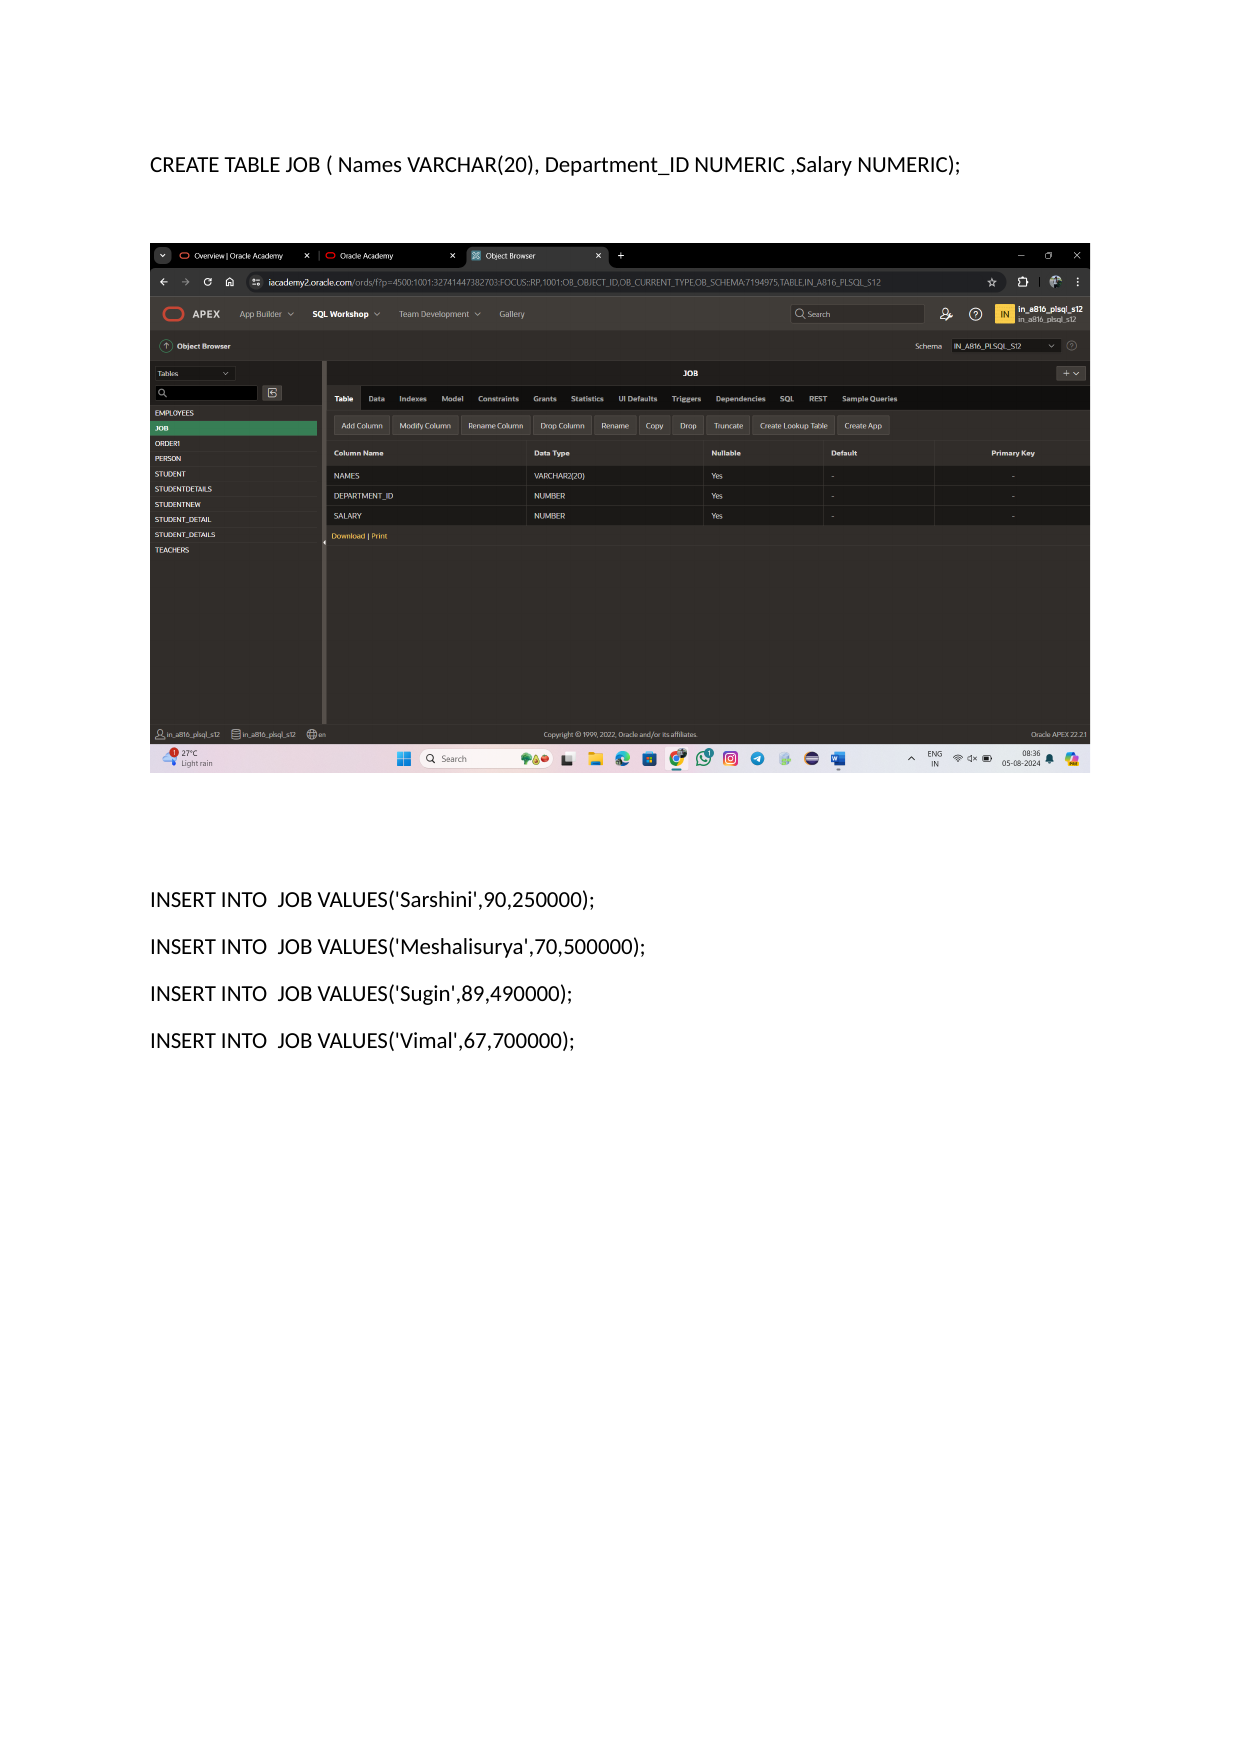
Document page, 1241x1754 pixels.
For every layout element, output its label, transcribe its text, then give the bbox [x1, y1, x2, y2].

text INSERT INTO JOB VALUES('Vimal',67,700000); [150, 1026, 1090, 1054]
text INSERT INTO JOB VALUES('Sugin',89,490000); [150, 979, 1090, 1007]
text CREATE TABLE JOB ( Names VARCHAR(20), Department_ID NUMERIC ,Salary NUMERIC); [150, 150, 1090, 178]
picture [150, 243, 1091, 773]
text INSERT INTO JOB VALUES('Meshalisurya',70,500000); [150, 932, 1090, 960]
text INSERT INTO JOB VALUES('Sarshini',90,250000); [150, 885, 1090, 913]
